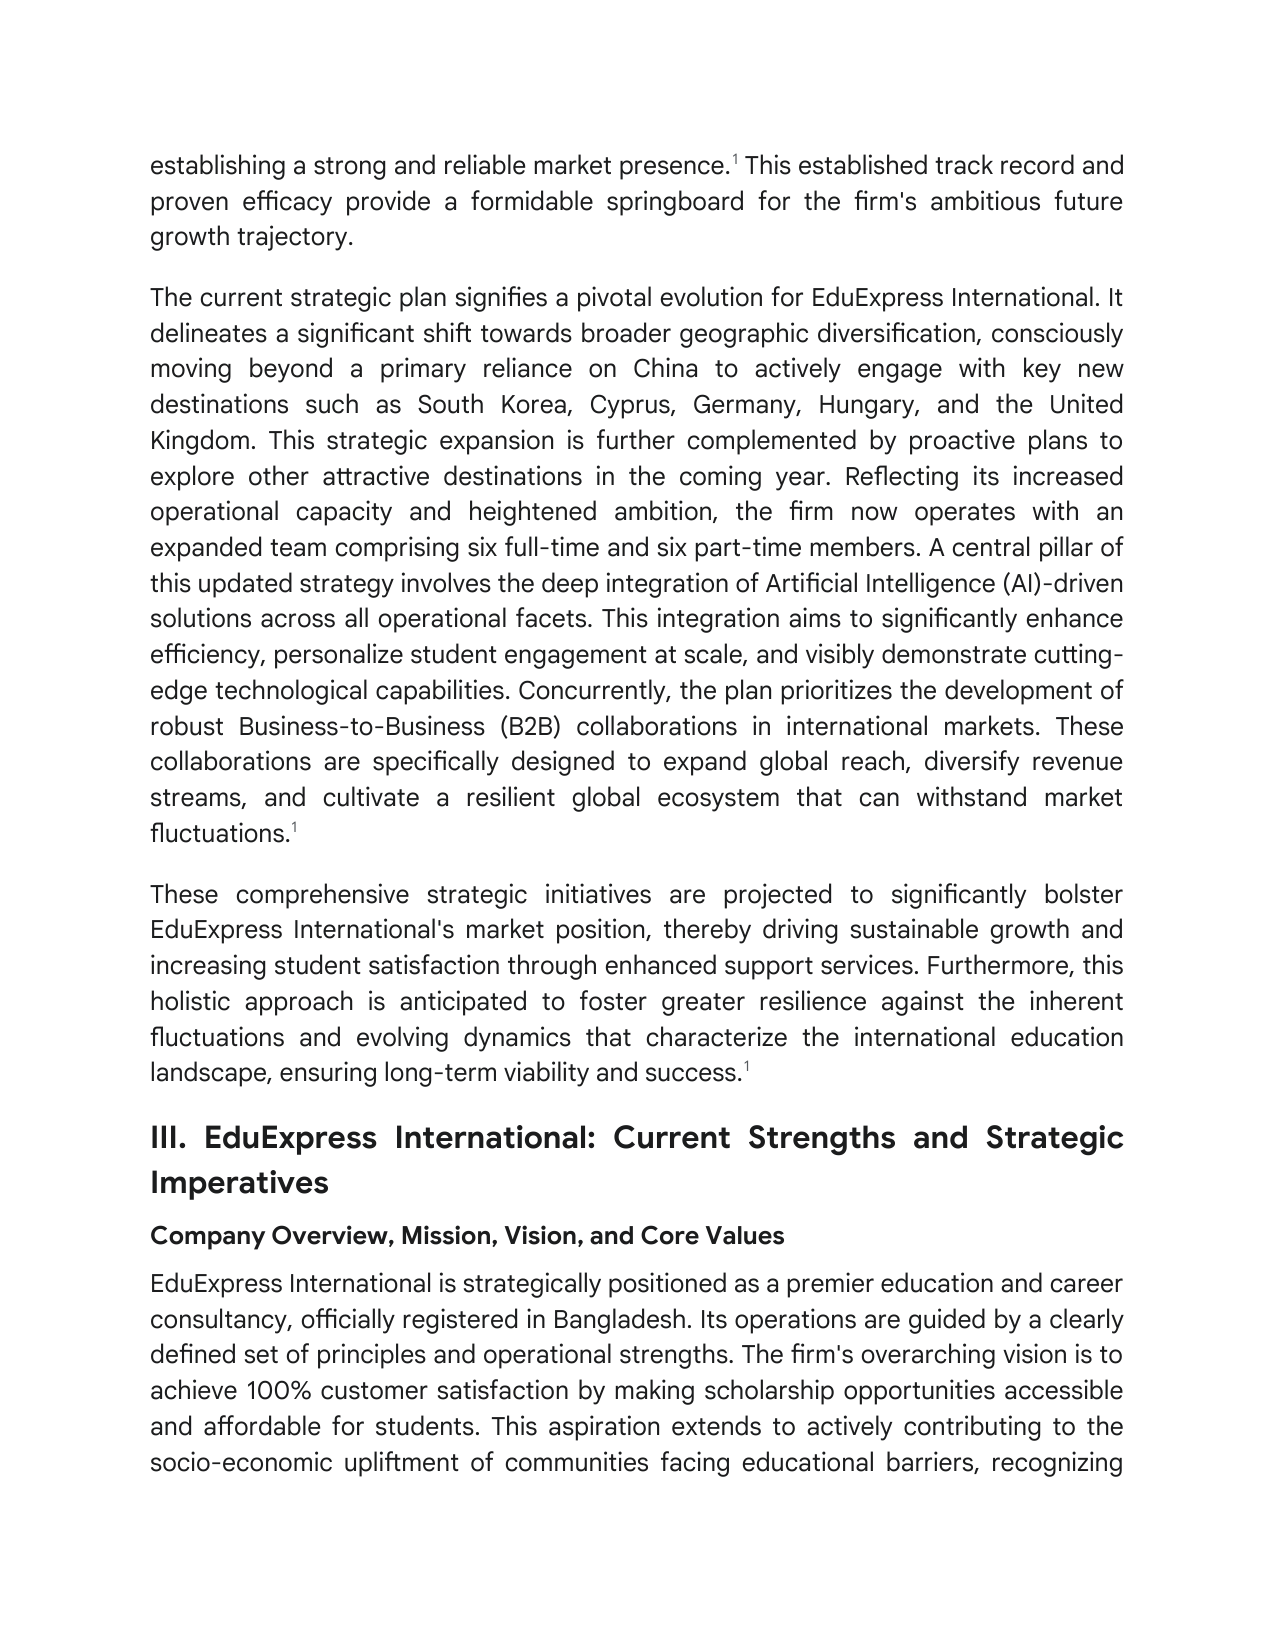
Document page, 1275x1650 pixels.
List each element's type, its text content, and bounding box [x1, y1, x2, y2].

subtitle Company Overview, Mission, Vision, and Core Values [150, 1220, 1125, 1251]
text These comprehensive strategic initiatives are projected to significantly bolster EduExpress International's market position, thereby driving sustainable growth and increasing student satisfaction through enhanced support services. Furthermore, this holistic approach is anticipated to foster greater resilience against the inherent fluctuations and evolving dynamics that characterize the international education landscape, ensuring long-term viability and success.1 [150, 879, 1125, 1089]
text The current strategic plan signifies a pivotal evolution for EduExpress International. It delineates a significant shift towards broader geographic diversification, consciously moving beyond a primary reliance on China to actively engage with key new destinations such as South Korea, Cyprus, Germany, Hungary, and the United Kingdom. This strategic expansion is further complemented by proactive plans to explore other attractive destinations in the coming year. Reflecting its increased operational capacity and heightened ambition, the firm now operates with an expanded team comprising six full-time and six part-time members. A central pillar of this updated strategy involves the deep integration of Artificial Intelligence (AI)-driven solutions across all operational facets. This integration aims to significantly enhance efficiency, personalize student engagement at scale, and visibly demonstrate cutting-edge technological capabilities. Concurrently, the plan prioritizes the development of robust Business-to-Business (B2B) collaborations in international markets. These collaborations are specifically designed to expand global reach, diversify revenue streams, and cultivate a resilient global ecosystem that can withstand market fluctuations.1 [150, 282, 1125, 849]
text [150, 1268, 1125, 1478]
subtitle III. EduExpress International: Current Strengths and Strategic Imperatives [150, 1118, 1125, 1202]
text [150, 150, 1125, 253]
